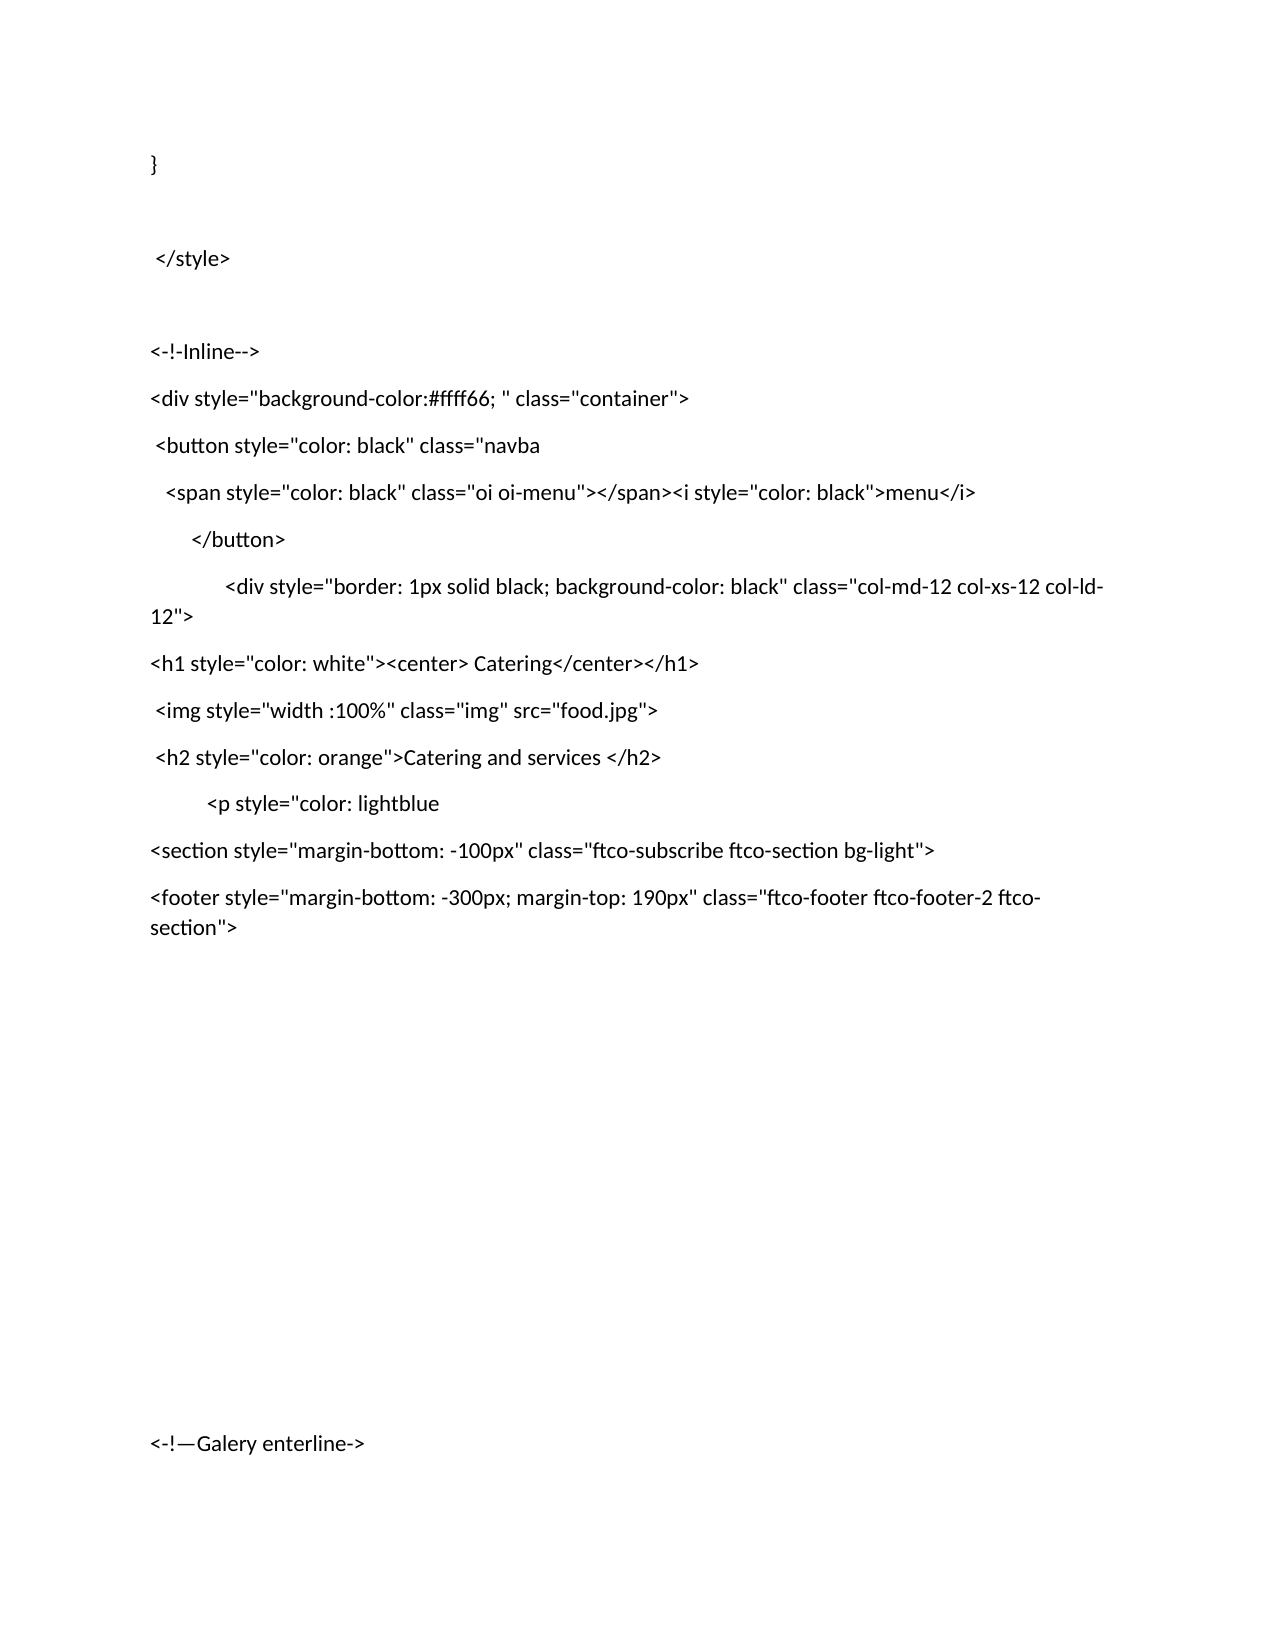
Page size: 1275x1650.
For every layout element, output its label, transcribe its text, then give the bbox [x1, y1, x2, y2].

text <footer style="margin-bottom: -300px; margin-top: 190px" class="ftco-footer ftco-footer-2 ftco-section"> [150, 883, 1125, 942]
text <-!-Inline--> [150, 337, 1125, 366]
text <span style="color: black" class="oi oi-menu"></span><i style="color: black">menu</i> [150, 478, 1125, 506]
text <h1 style="color: white"><center> Catering</center></h1> [150, 649, 1125, 677]
text <p style="color: lightblue [150, 789, 1125, 818]
text </style> [150, 244, 1125, 272]
text <-!—Galery enterline-> [150, 1429, 1125, 1457]
text } [150, 150, 1125, 178]
text <img style="width :100%" class="img" src="food.jpg"> [150, 696, 1125, 724]
text </button> [150, 525, 1125, 553]
text <div style="background-color:#ffff66; " class="container"> [150, 384, 1125, 412]
text <section style="margin-bottom: -100px" class="ftco-subscribe ftco-section bg-light"> [150, 836, 1125, 864]
text <h2 style="color: orange">Catering and services </h2> [150, 743, 1125, 771]
text <div style="border: 1px solid black; background-color: black" class="col-md-12 col-xs-12 col-ld-12"> [150, 572, 1125, 630]
text <button style="color: black" class="navba [150, 431, 1125, 459]
